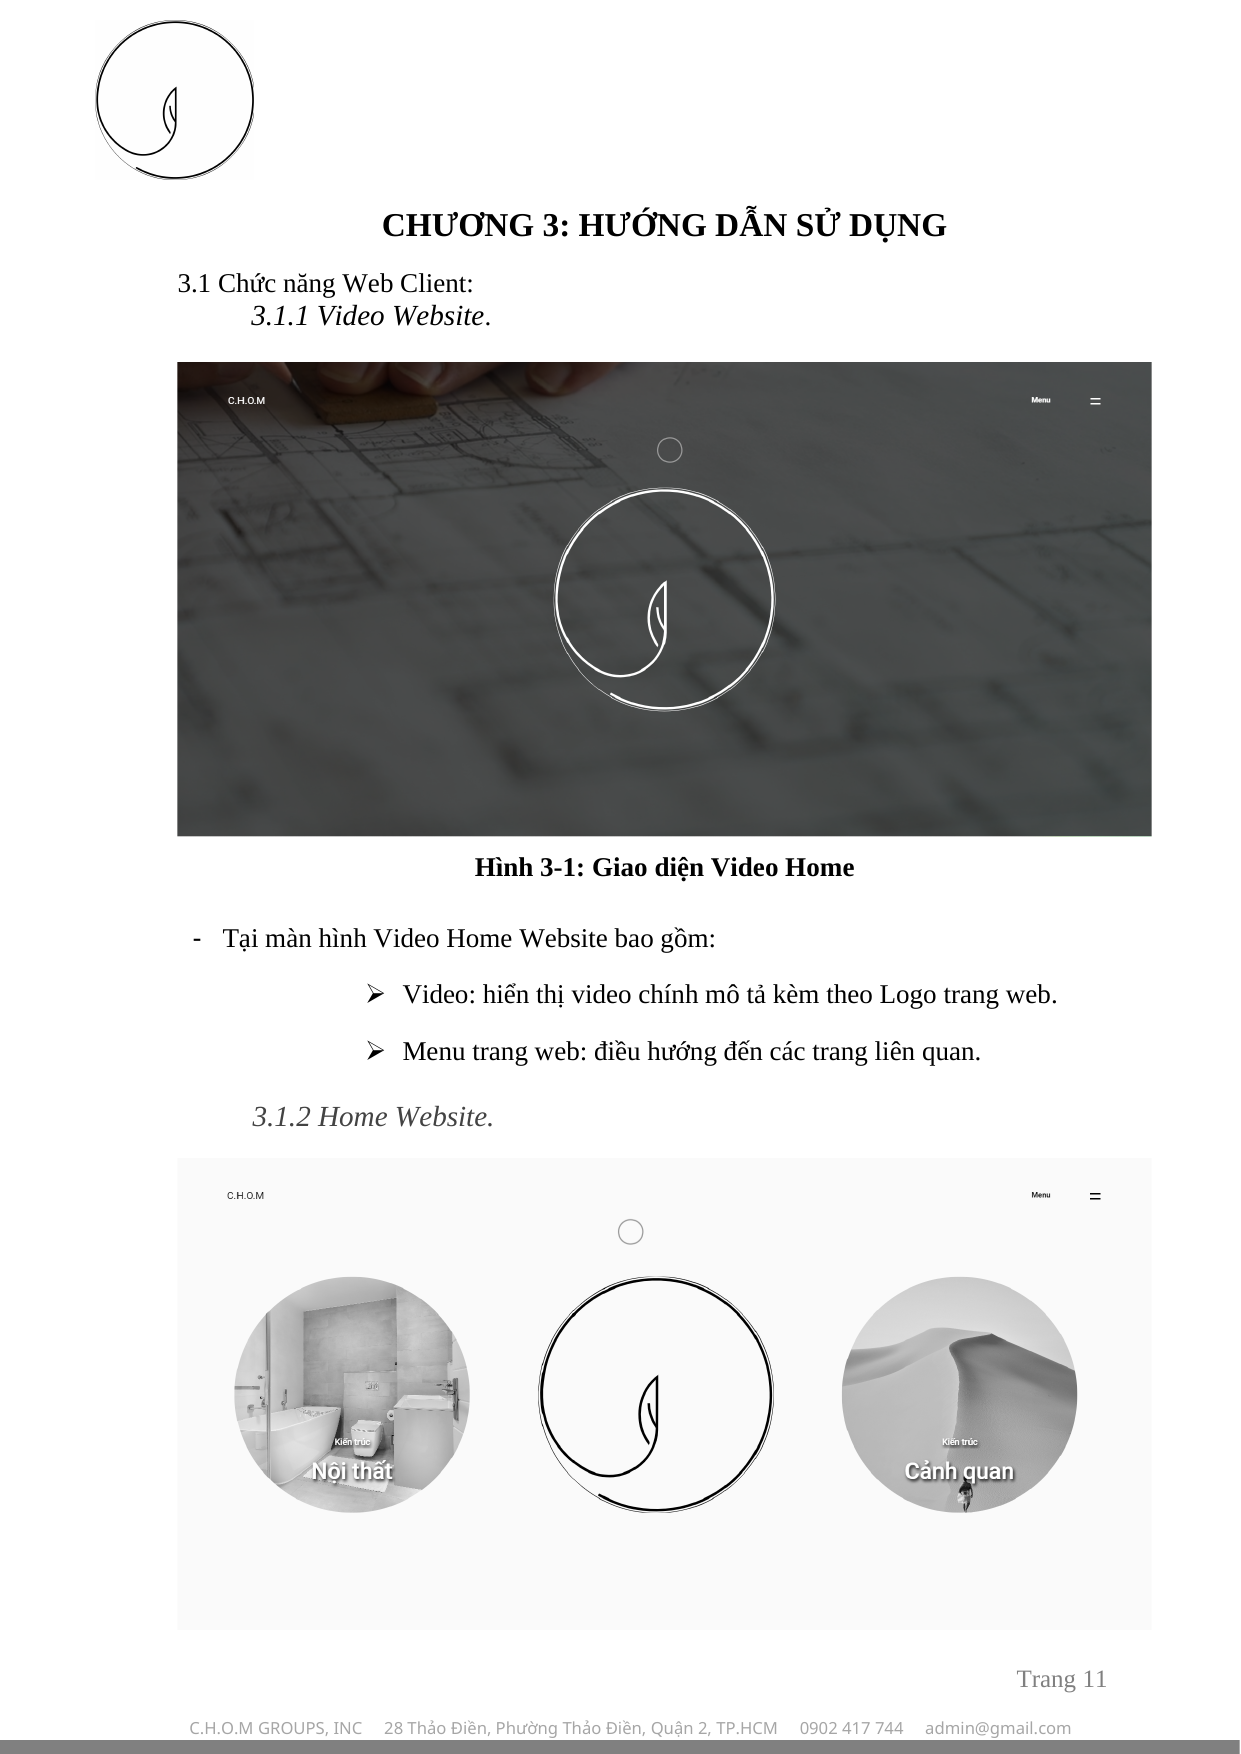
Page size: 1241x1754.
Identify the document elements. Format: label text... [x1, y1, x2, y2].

list Tại màn hình Video Home Website bao gồm: [177, 922, 1152, 953]
picture [177, 362, 1152, 837]
subtitle 3.1.2 Home Website. [177, 1099, 1152, 1133]
text Hình 3-1: Giao diện Video Home [177, 851, 1152, 882]
picture [95, 20, 254, 180]
subtitle 3.1 Chức năng Web Client: [177, 267, 1152, 298]
picture [177, 1158, 1152, 1630]
list Video: hiển thị video chính mô tả kèm theo Logo trang web. [365, 978, 1152, 1010]
list Menu trang web: điều hướng đến các trang liên quan. [365, 1035, 1152, 1066]
text 3.1.1 Video Website. [177, 298, 1152, 332]
subtitle CHƯƠNG 3: HƯỚNG DẪN SỬ DỤNG [177, 205, 1152, 243]
